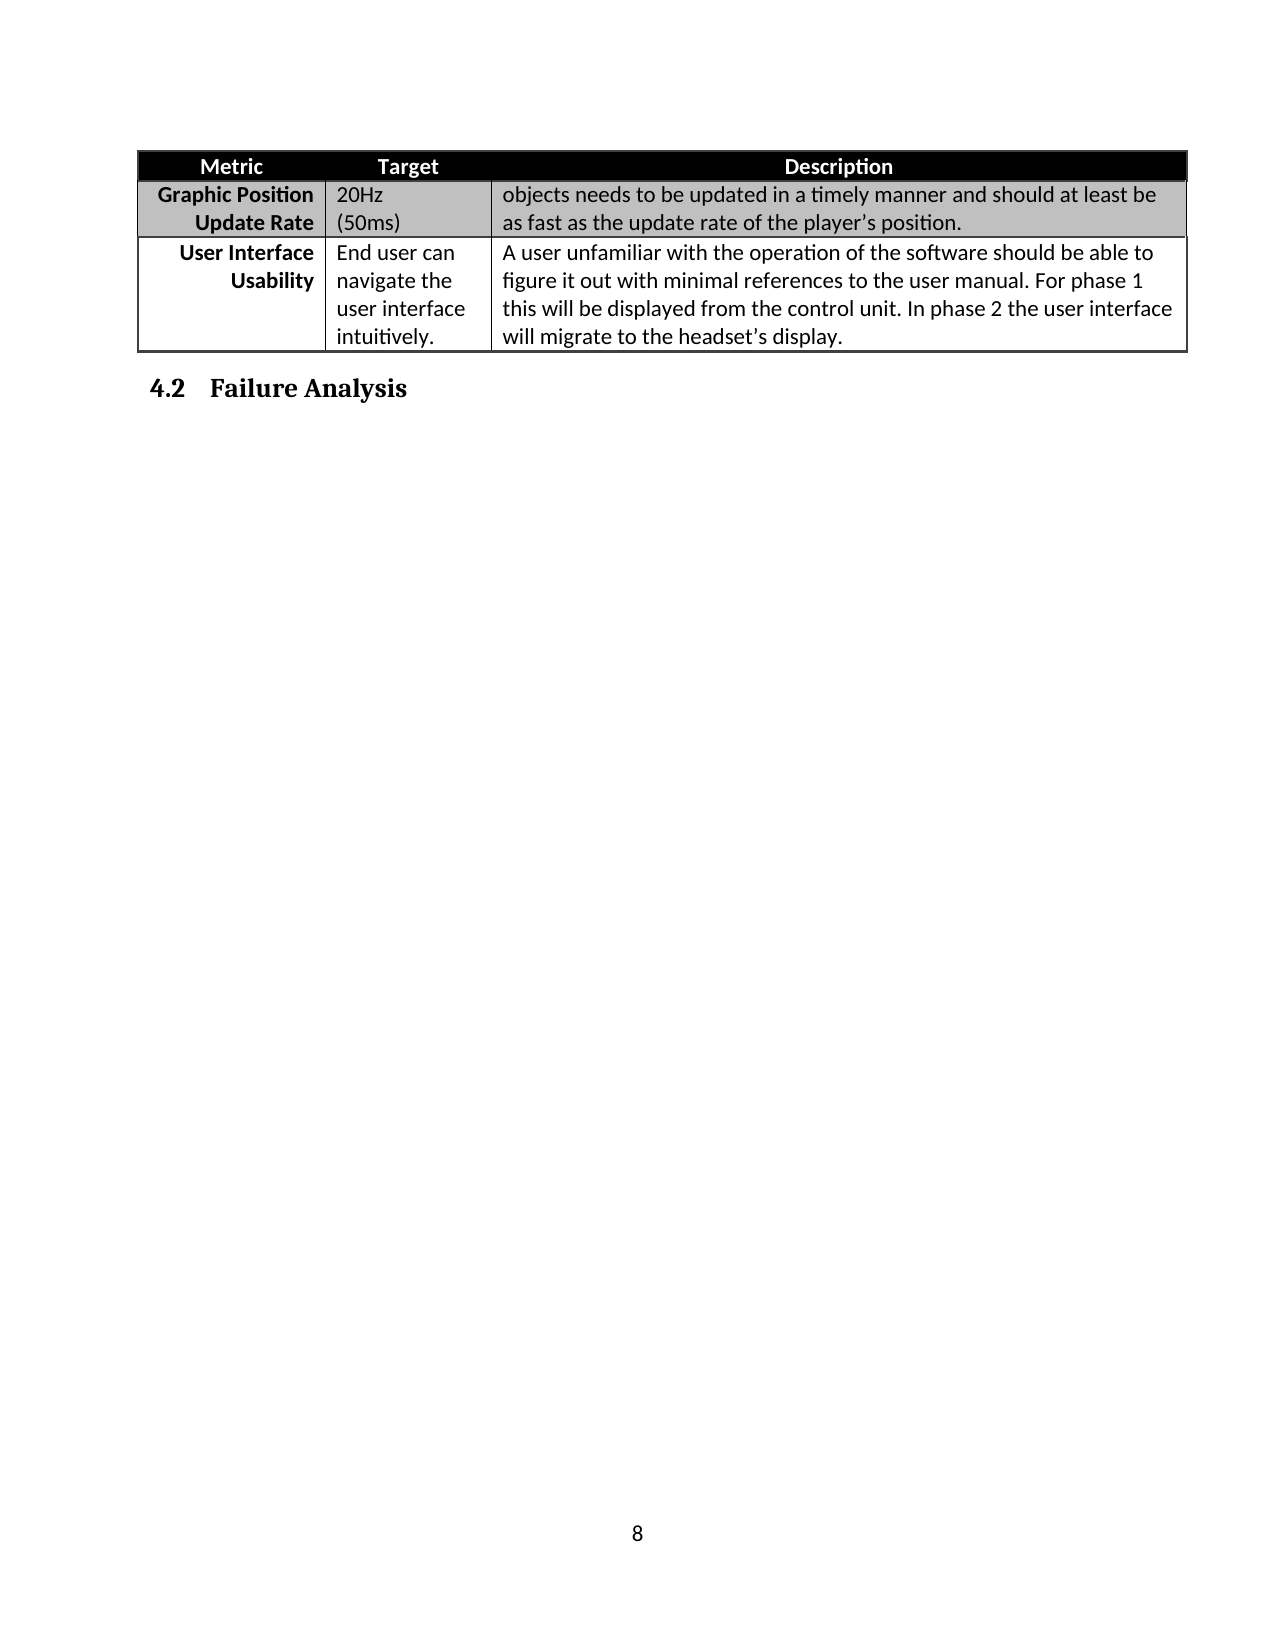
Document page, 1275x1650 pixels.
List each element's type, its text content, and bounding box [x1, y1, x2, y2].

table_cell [492, 180, 1186, 236]
subtitle Failure Analysis [150, 373, 1125, 404]
table_cell User Interface Usability [139, 238, 325, 350]
table_cell A user unfamiliar with the operation of the software should be able to figure it out with minimal references to the user manual. For phase 1 this will be displayed from the control unit. In phase 2 the user interface will migrate to the headset’s display. [492, 236, 1186, 350]
table_header Description [492, 152, 1186, 180]
table_cell Network Graphic Position Update Rate [138, 182, 325, 236]
table_cell Minimum of 20Hz (50ms) [326, 182, 491, 236]
table_header Metric [139, 152, 325, 180]
table_cell End user can navigate the user interface intuitively. [326, 238, 491, 350]
table_header Target [326, 152, 491, 180]
